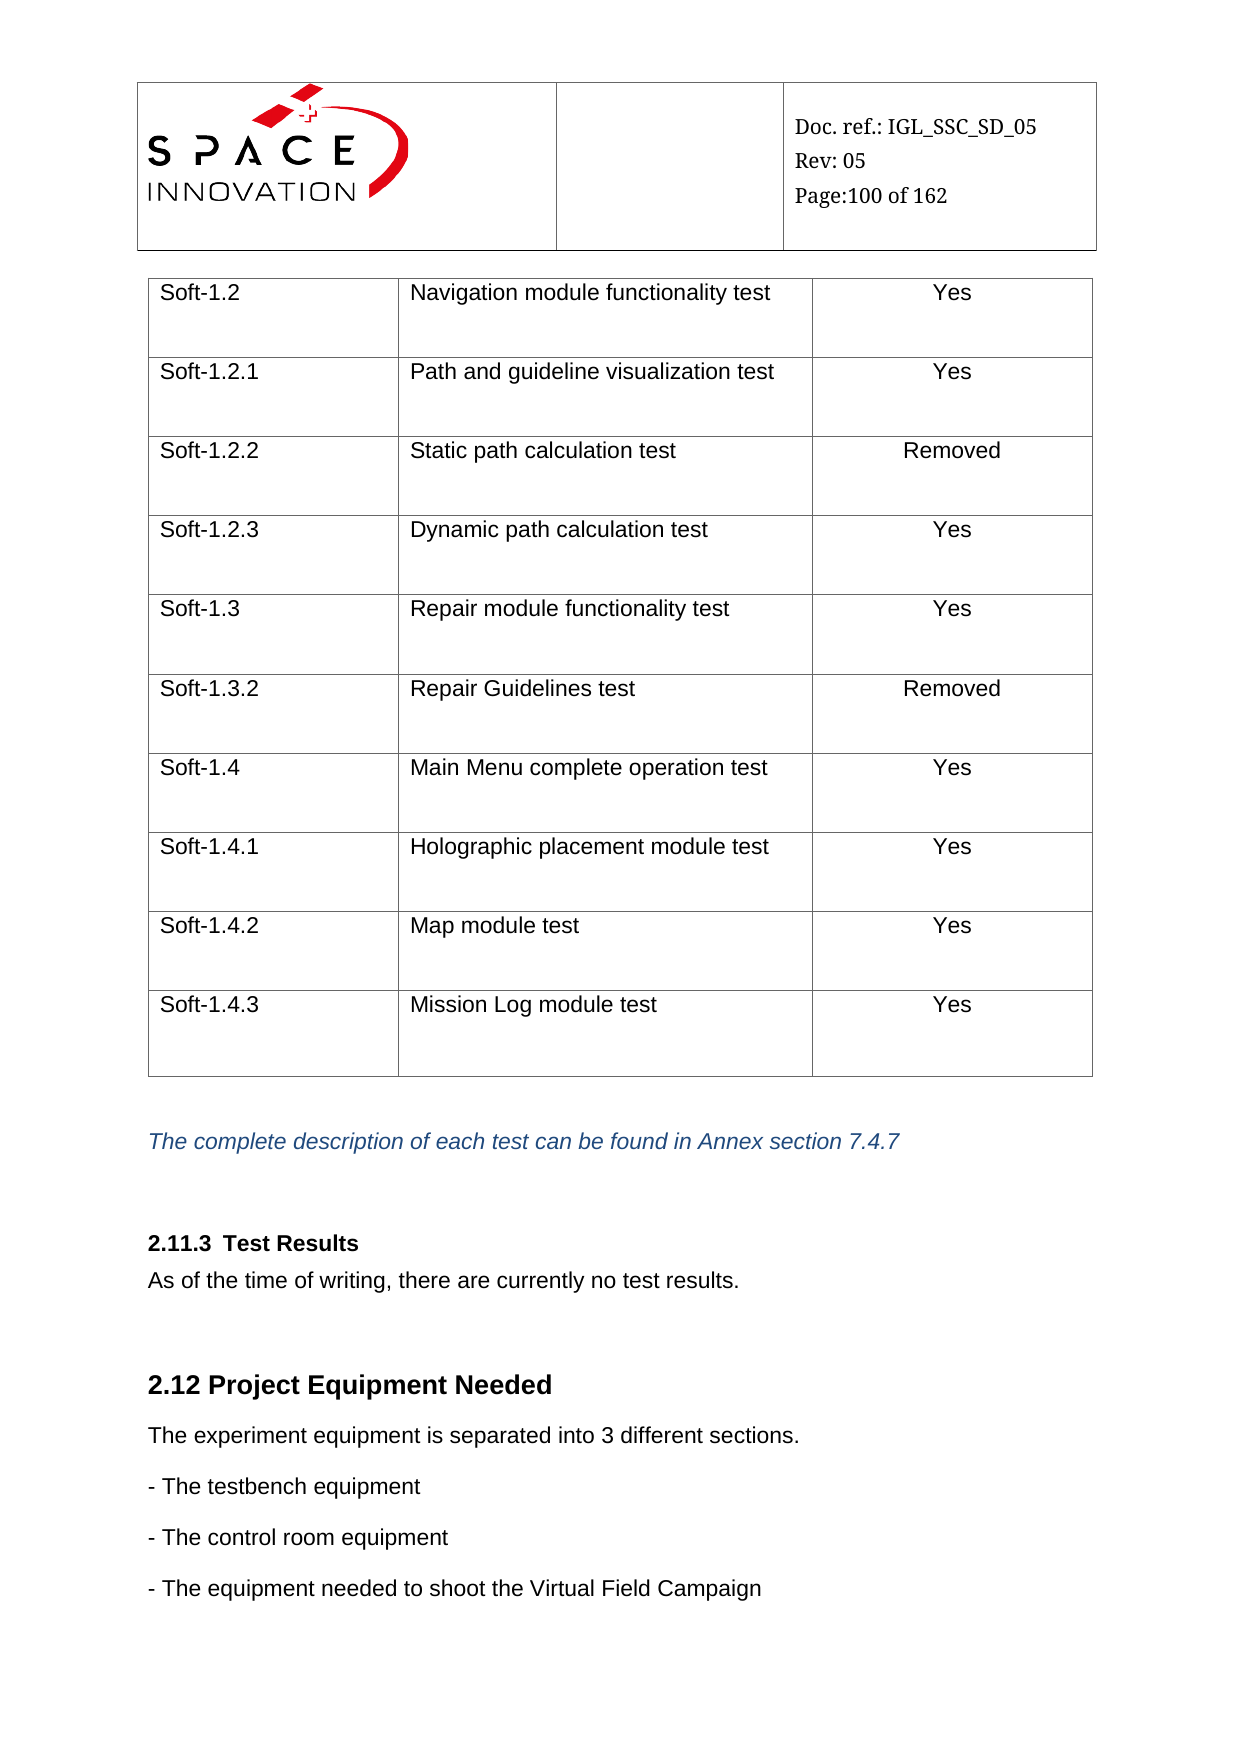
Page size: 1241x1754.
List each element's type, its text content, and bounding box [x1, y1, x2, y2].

table_cell Soft-1.4.1 [149, 833, 398, 911]
table_cell Yes [813, 279, 1092, 357]
table_cell Yes [813, 833, 1092, 911]
table_cell Soft-1.2.1 [149, 358, 398, 436]
table_cell Soft-1.3.2 [149, 675, 398, 753]
table_cell Soft-1.2.3 [149, 516, 398, 594]
table_cell Navigation module functionality test [399, 279, 812, 357]
table_cell Yes [813, 754, 1092, 832]
table_cell Yes [813, 991, 1092, 1076]
table_cell Soft-1.4.2 [149, 912, 398, 990]
text The complete description of each test can be found in Annex section 7.4.7 [148, 1128, 1092, 1154]
subtitle Project Equipment Needed [148, 1369, 1092, 1400]
text - The testbench equipment [148, 1473, 1092, 1499]
table_cell Yes [813, 516, 1092, 594]
table_cell Soft-1.3 [149, 595, 398, 673]
table_cell Map module test [399, 912, 812, 990]
table_cell Removed [813, 437, 1092, 515]
table_cell Yes [813, 358, 1092, 436]
table_cell Removed [813, 675, 1092, 753]
text The experiment equipment is separated into 3 different sections. [148, 1422, 1092, 1448]
table_cell Yes [813, 595, 1092, 673]
table_cell Static path calculation test [399, 437, 812, 515]
table_cell Path and guideline visualization test [399, 358, 812, 436]
table_cell Repair Guidelines test [399, 675, 812, 753]
picture [148, 83, 409, 201]
text As of the time of writing, there are currently no test results. [148, 1267, 1092, 1293]
table_cell Mission Log module test [399, 991, 812, 1076]
table_cell Repair module functionality test [399, 595, 812, 673]
table_cell Yes [813, 912, 1092, 990]
table_cell Soft-1.2.2 [149, 437, 398, 515]
table_cell Soft-1.4.3 [149, 991, 398, 1076]
table_cell Holographic placement module test [399, 833, 812, 911]
subtitle Test Results [148, 1230, 1092, 1256]
text - The equipment needed to shoot the Virtual Field Campaign [148, 1575, 1092, 1601]
table_cell Dynamic path calculation test [399, 516, 812, 594]
table_cell Soft-1.4 [149, 754, 398, 832]
table_cell Main Menu complete operation test [399, 754, 812, 832]
text - The control room equipment [148, 1524, 1092, 1550]
table_cell Soft-1.2 [149, 279, 398, 357]
